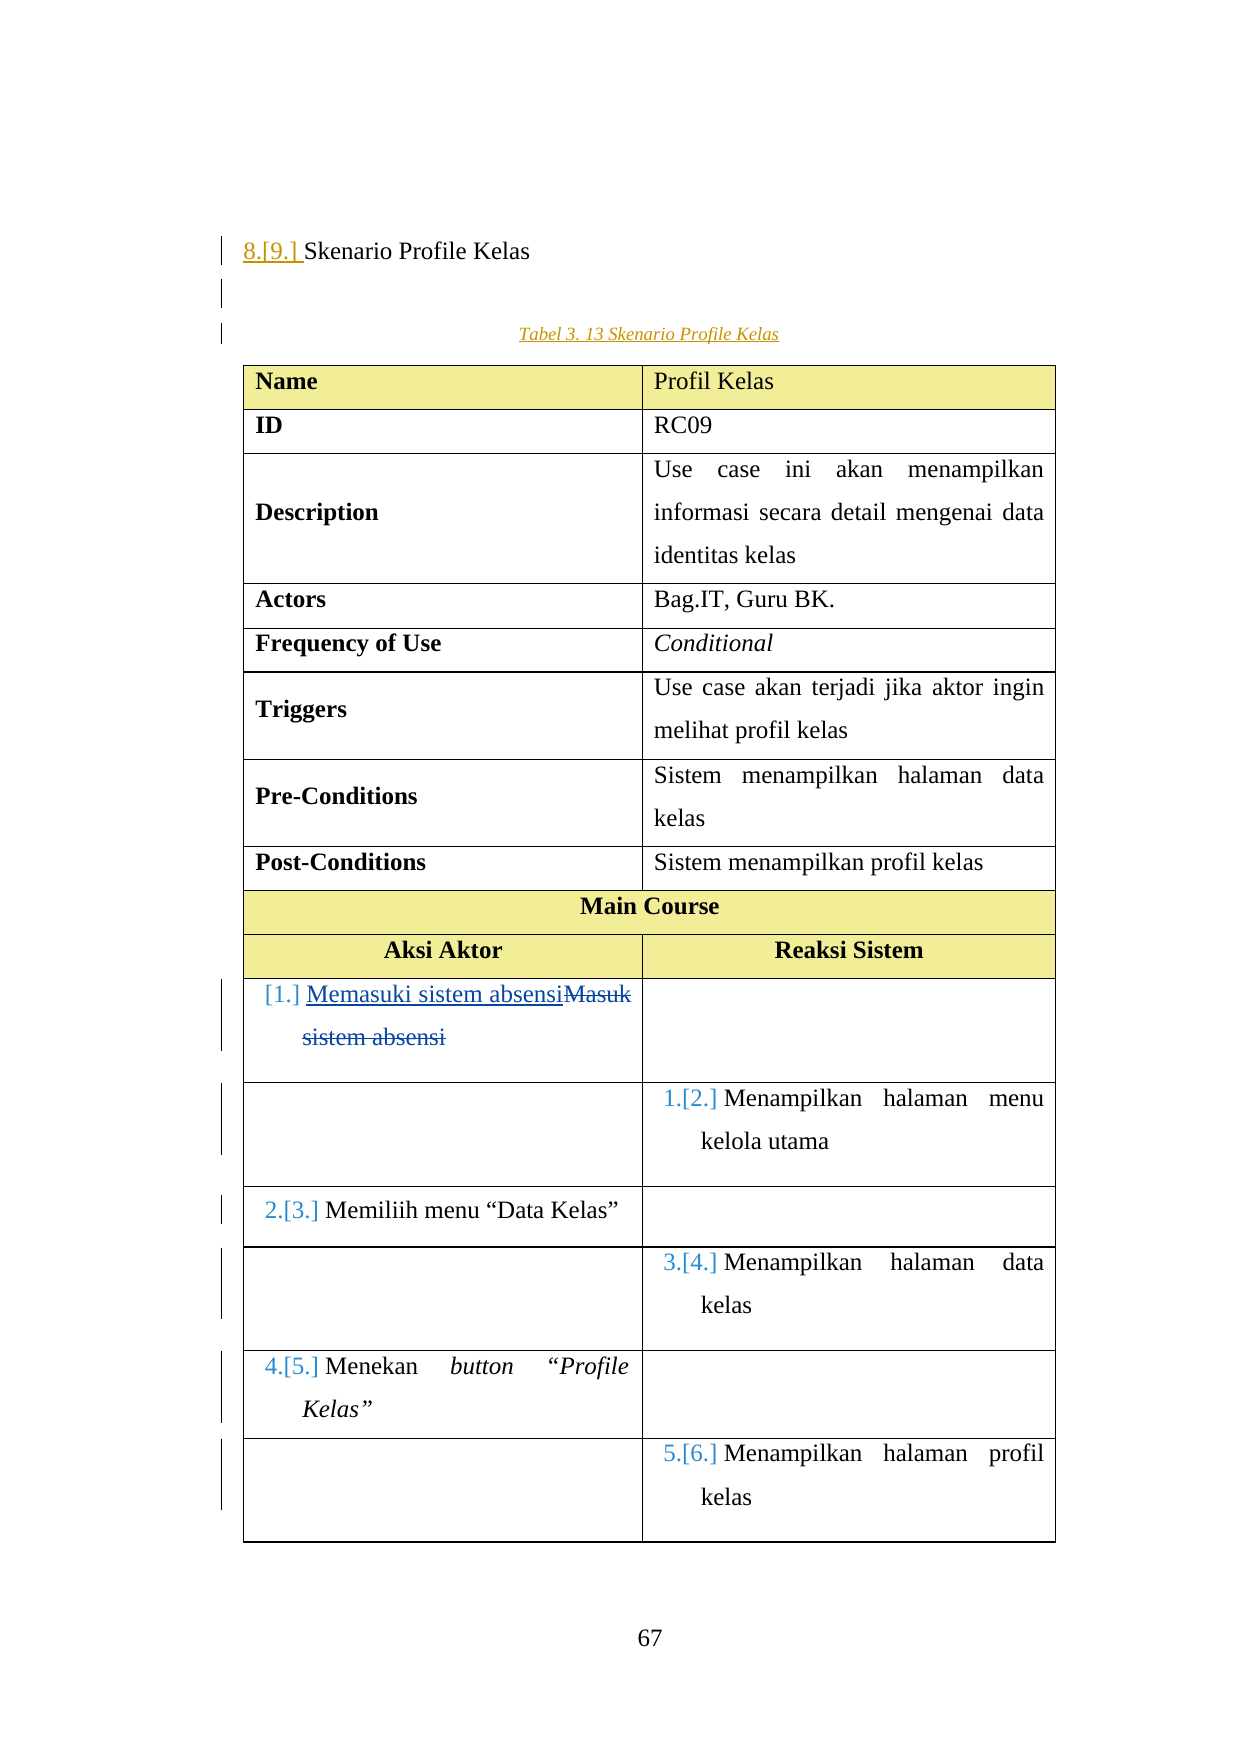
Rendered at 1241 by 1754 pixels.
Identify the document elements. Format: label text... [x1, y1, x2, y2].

table_cell [244, 979, 642, 1082]
table_cell Menampilkan halaman menu kelola utama [643, 1083, 1055, 1186]
table_cell [643, 1351, 1055, 1437]
table_cell [244, 1248, 642, 1350]
list Skenario Profile Kelas [243, 236, 1063, 265]
table_cell Sistem menampilkan profil kelas [643, 847, 1055, 890]
table_cell Aksi Aktor [244, 935, 642, 978]
table_cell Memiliih menu “Data Kelas” [244, 1187, 642, 1246]
table_cell [244, 1083, 642, 1186]
table_cell Reaksi Sistem [643, 935, 1055, 978]
table_cell [643, 979, 1055, 1082]
table_cell [643, 1187, 1055, 1246]
table_cell Actors [244, 584, 642, 627]
table_cell Use case akan terjadi jika aktor ingin melihat profil kelas [643, 673, 1055, 759]
table_cell Conditional [643, 629, 1055, 671]
table_cell Menampilkan halaman profil kelas [643, 1439, 1055, 1541]
table_header Profil Kelas [643, 366, 1055, 409]
table_cell Frequency of Use [244, 629, 642, 671]
table_cell Menekan button “Profile Kelas” [244, 1351, 642, 1437]
table_cell RC09 [643, 410, 1055, 453]
table_cell ID [244, 410, 642, 453]
table_cell Menampilkan halaman data kelas [643, 1248, 1055, 1350]
table_cell Bag.IT, Guru BK. [643, 584, 1055, 627]
table_cell Pre-Conditions [244, 760, 642, 846]
table_cell Triggers [244, 673, 642, 759]
table_cell Sistem menampilkan halaman data kelas [643, 760, 1055, 846]
table_cell Main Course [244, 891, 1055, 934]
table_cell Use case ini akan menampilkan informasi secara detail mengenai data identitas kelas [643, 454, 1055, 583]
table_cell [244, 1439, 642, 1541]
table_cell Post-Conditions [244, 847, 642, 890]
table_header Name [244, 366, 642, 409]
table_cell Description [244, 454, 642, 583]
